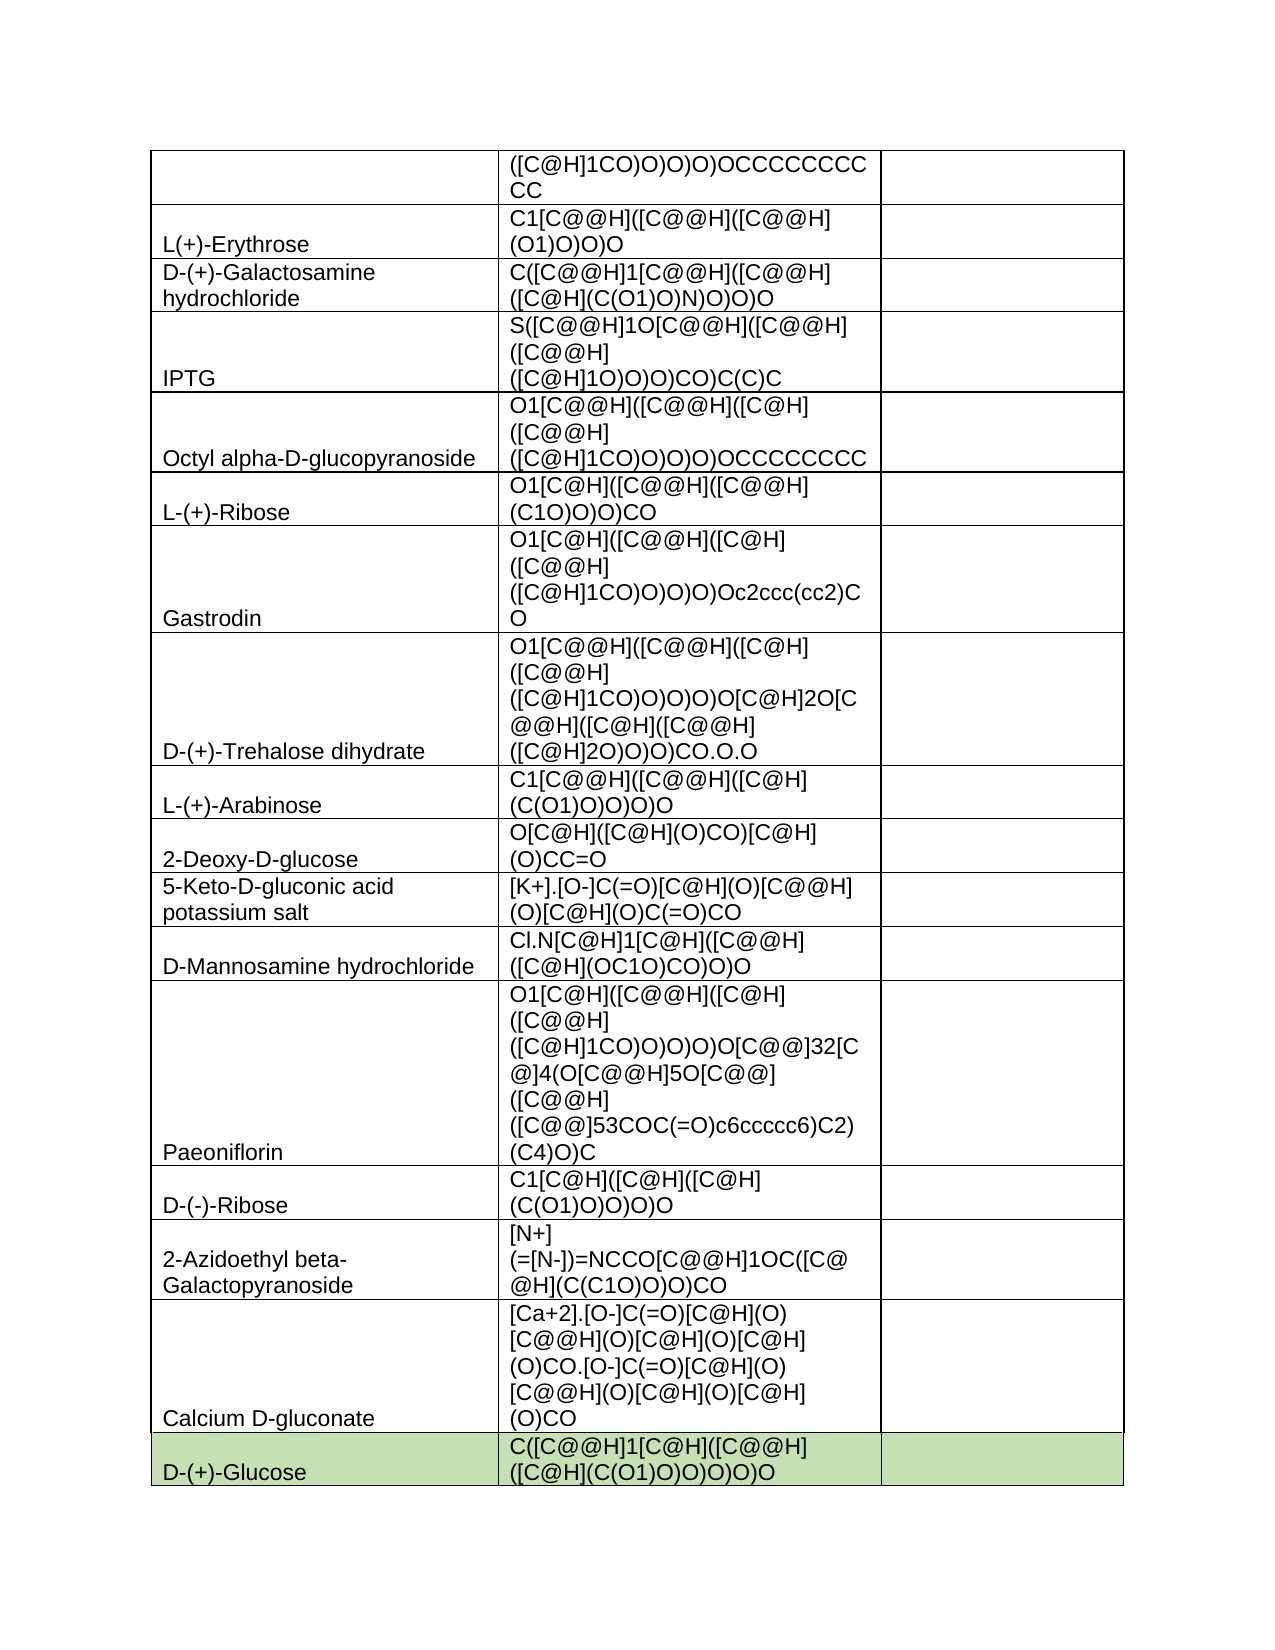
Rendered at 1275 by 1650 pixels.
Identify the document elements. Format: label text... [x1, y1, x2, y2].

table_cell [882, 819, 1123, 872]
table_cell 5-Keto-D-gluconic acid potassium salt [152, 873, 498, 926]
table_cell D-(+)-Galactosamine hydrochloride [152, 259, 498, 311]
table_cell 2-Deoxy-D-glucose [152, 819, 498, 872]
table_cell Octyl alpha-D-glucopyranoside [152, 393, 498, 471]
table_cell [152, 151, 498, 204]
table_cell O1[C@H]([C@@H]([C@H]([C@@H]([C@H]1CO)O)O)O)Oc2ccc(cc2)CO [499, 526, 880, 632]
table_cell Gastrodin [152, 526, 498, 632]
table_cell [882, 1220, 1123, 1299]
table_cell O[C@H]([C@H](O)CO)[C@H](O)CC=O [499, 819, 880, 872]
table_cell C1[C@@H]([C@@H]([C@H](C(O1)O)O)O)O [499, 766, 880, 818]
table_cell L(+)-Erythrose [152, 205, 498, 257]
table_cell C1[C@@H]([C@@H]([C@@H](O1)O)O)O [499, 205, 880, 257]
table_cell [882, 1166, 1123, 1219]
table_cell C([C@@H]1[C@@H]([C@@H]([C@H](C(O1)O)N)O)O)O [499, 259, 880, 311]
table_cell [882, 205, 1123, 257]
table_cell [Ca+2].[O-]C(=O)[C@H](O)[C@@H](O)[C@H](O)[C@H](O)CO.[O-]C(=O)[C@H](O)[C@@H](O)[C@H](O)[C@H](O)CO [499, 1300, 880, 1432]
table_cell C([C@@H]1[C@H]([C@@H]([C@H](C(O1)O)O)O)O)O [499, 1433, 881, 1485]
table_cell 2-Azidoethyl beta-Galactopyranoside [152, 1220, 498, 1299]
table_cell [882, 1300, 1123, 1432]
table_cell [882, 766, 1123, 818]
table_cell S([C@@H]1O[C@@H]([C@@H]([C@@H]([C@H]1O)O)O)CO)C(C)C [499, 312, 880, 391]
table_cell [882, 393, 1123, 471]
table_cell [882, 312, 1123, 391]
table_cell [882, 526, 1123, 632]
table_cell [882, 981, 1123, 1165]
table_cell D-(-)-Ribose [152, 1166, 498, 1219]
table_cell Paeoniflorin [152, 981, 498, 1165]
table_cell O1[C@H]([C@@H]([C@H]([C@@H]([C@H]1CO)O)O)O)O[C@@]32[C@]4(O[C@@H]5O[C@@]([C@@H]([C@@]53COC(=O)c6ccccc6)C2)(C4)O)C [499, 981, 880, 1165]
table_cell [882, 259, 1123, 311]
table_cell [882, 473, 1123, 525]
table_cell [499, 151, 880, 204]
table_cell [K+].[O-]C(=O)[C@H](O)[C@@H](O)[C@H](O)C(=O)CO [499, 873, 880, 926]
table_cell D-(+)-Glucose [152, 1433, 498, 1485]
table_cell O1[C@@H]([C@@H]([C@H]([C@@H]([C@H]1CO)O)O)O)O[C@H]2O[C@@H]([C@H]([C@@H]([C@H]2O)O)O)CO.O.O [499, 633, 880, 764]
table_cell C1[C@H]([C@H]([C@H](C(O1)O)O)O)O [499, 1166, 880, 1219]
table_cell [882, 1432, 1123, 1485]
table_cell [N+](=[N-])=NCCO[C@@H]1OC([C@@H](C(C1O)O)O)CO [499, 1220, 880, 1299]
table_cell L-(+)-Ribose [152, 473, 498, 525]
table_cell [882, 927, 1123, 979]
table_cell Calcium D-gluconate [152, 1300, 498, 1432]
table_cell [882, 633, 1123, 764]
table_cell D-Mannosamine hydrochloride [152, 927, 498, 979]
table_cell L-(+)-Arabinose [152, 766, 498, 818]
table_cell O1[C@@H]([C@@H]([C@H]([C@@H]([C@H]1CO)O)O)O)OCCCCCCCC [499, 393, 880, 471]
table_cell O1[C@H]([C@@H]([C@@H](C1O)O)O)CO [499, 473, 880, 525]
table_cell [882, 151, 1123, 204]
table_cell Cl.N[C@H]1[C@H]([C@@H]([C@H](OC1O)CO)O)O [499, 927, 880, 979]
table_cell D-(+)-Trehalose dihydrate [152, 633, 498, 764]
table_cell IPTG [152, 312, 498, 391]
table_cell [882, 873, 1123, 926]
